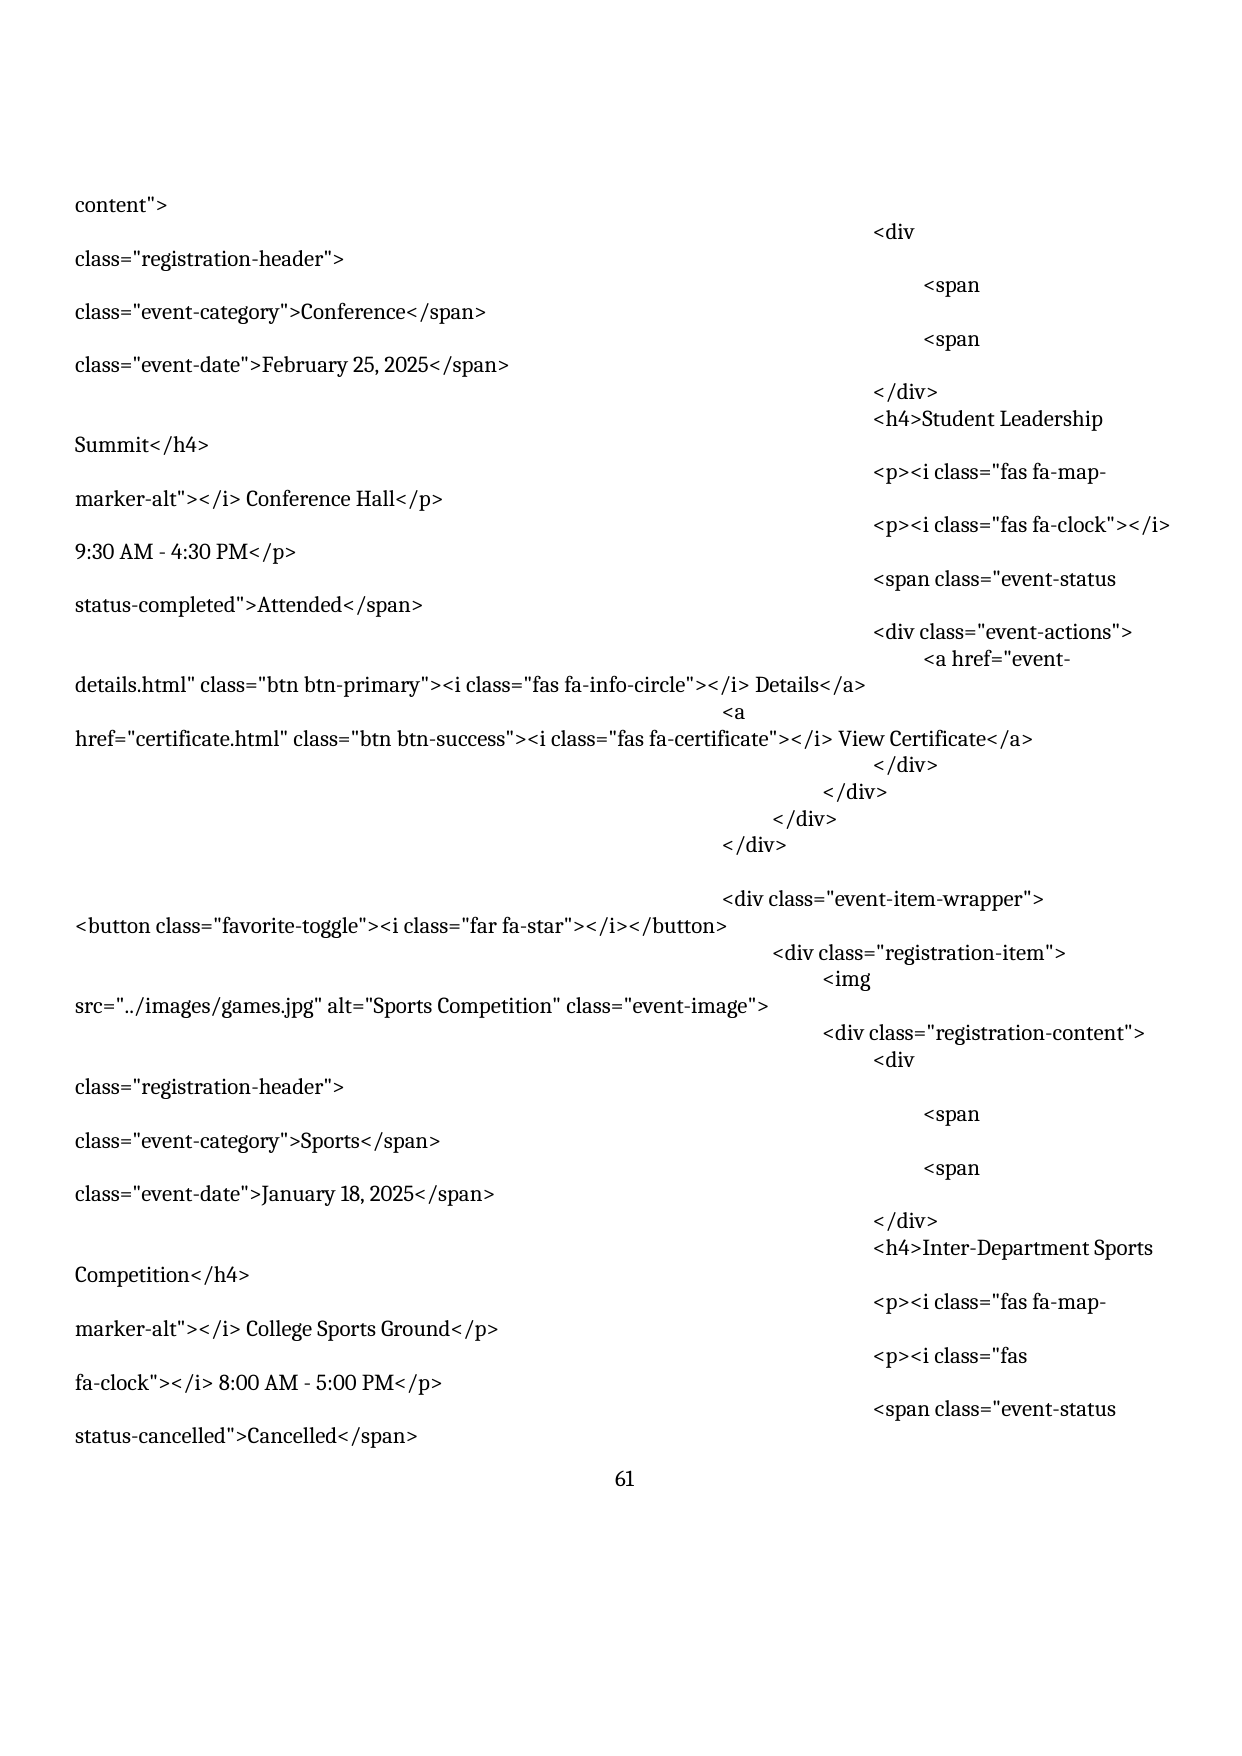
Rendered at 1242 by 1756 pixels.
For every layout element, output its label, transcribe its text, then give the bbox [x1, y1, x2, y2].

text content"> <div class="registration-header"> <span class="event-category">Conference</span> <span class="event-date">February 25, 2025</span> </div> <h4>Student Leadership Summit</h4> <p><i class="fas fa-map-marker-alt"></i> Conference Hall</p> <p><i class="fas fa-clock"></i> 9:30 AM - 4:30 PM</p> <span class="event-status status-completed">Attended</span> <div class="event-actions"> <a href="event-details.html" class="btn btn-primary"><i class="fas fa-info-circle"></i> Details</a> <a href="certificate.html" class="btn btn-success"><i class="fas fa-certificate"></i> View Certificate</a> </div> </div> </div> </div> [75, 191, 1173, 858]
text <div class="event-item-wrapper"> <button class="favorite-toggle"><i class="far fa-star"></i></button> <div class="registration-item"> <img src="../images/games.jpg" alt="Sports Competition" class="event-image"> <div class="registration-content"> <div class="registration-header"> <span class="event-category">Sports</span> <span class="event-date">January 18, 2025</span> </div> <h4>Inter-Department Sports Competition</h4> <p><i class="fas fa-map-marker-alt"></i> College Sports Ground</p> <p><i class="fas fa-clock"></i> 8:00 AM - 5:00 PM</p> <span class="event-status status-cancelled">Cancelled</span> [75, 885, 1158, 1449]
text 61 [75, 1468, 1173, 1491]
